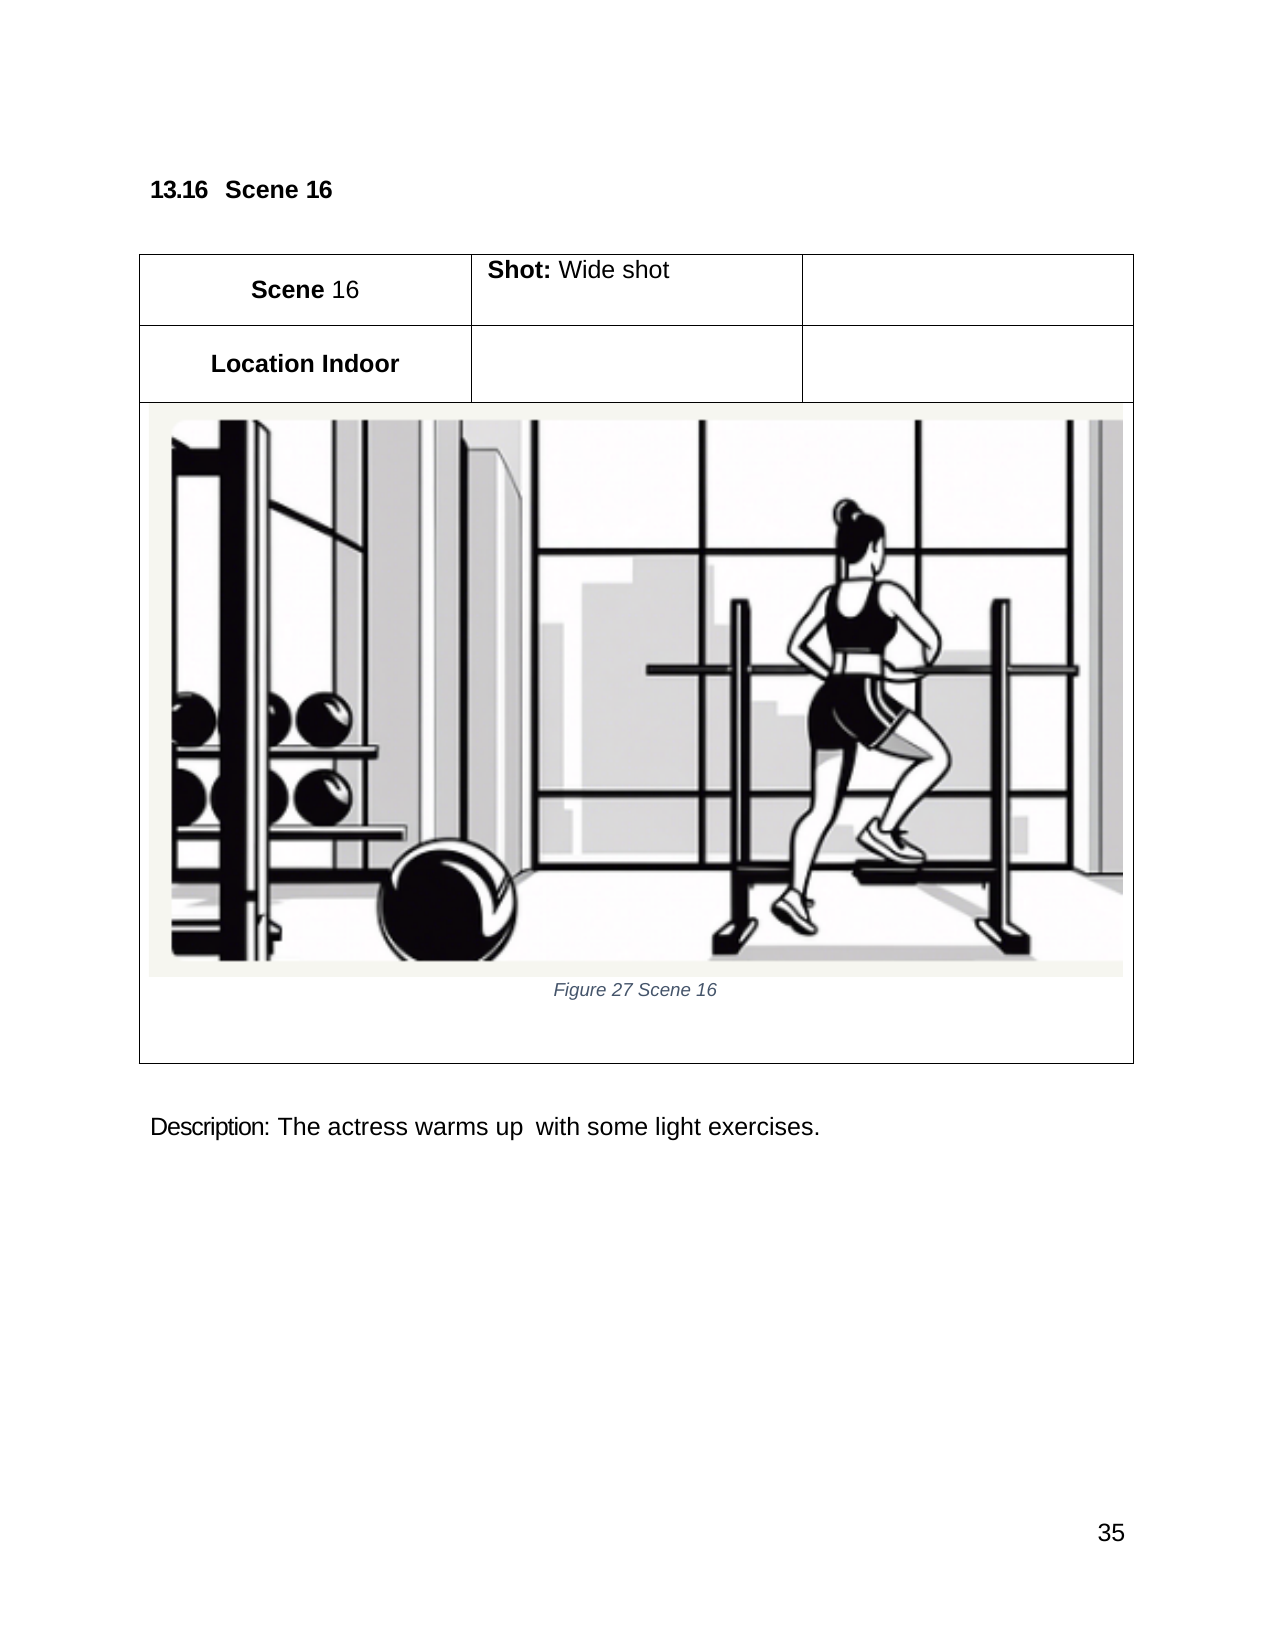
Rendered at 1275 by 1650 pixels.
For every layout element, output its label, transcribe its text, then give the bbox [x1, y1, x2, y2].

subtitle Scene 16 [150, 175, 1125, 204]
table_header Scene 16 [140, 255, 471, 325]
picture [148, 403, 1123, 977]
table_cell [472, 326, 802, 402]
table_header Shot: Wide shot [472, 255, 802, 325]
table_cell Figure 27 Scene 16 [140, 403, 1133, 1063]
table_cell Location Indoor [140, 326, 471, 402]
table_cell [803, 326, 1133, 402]
table_header [803, 255, 1133, 325]
text Description: The actress warms up with some light exercises. [150, 1112, 1125, 1141]
